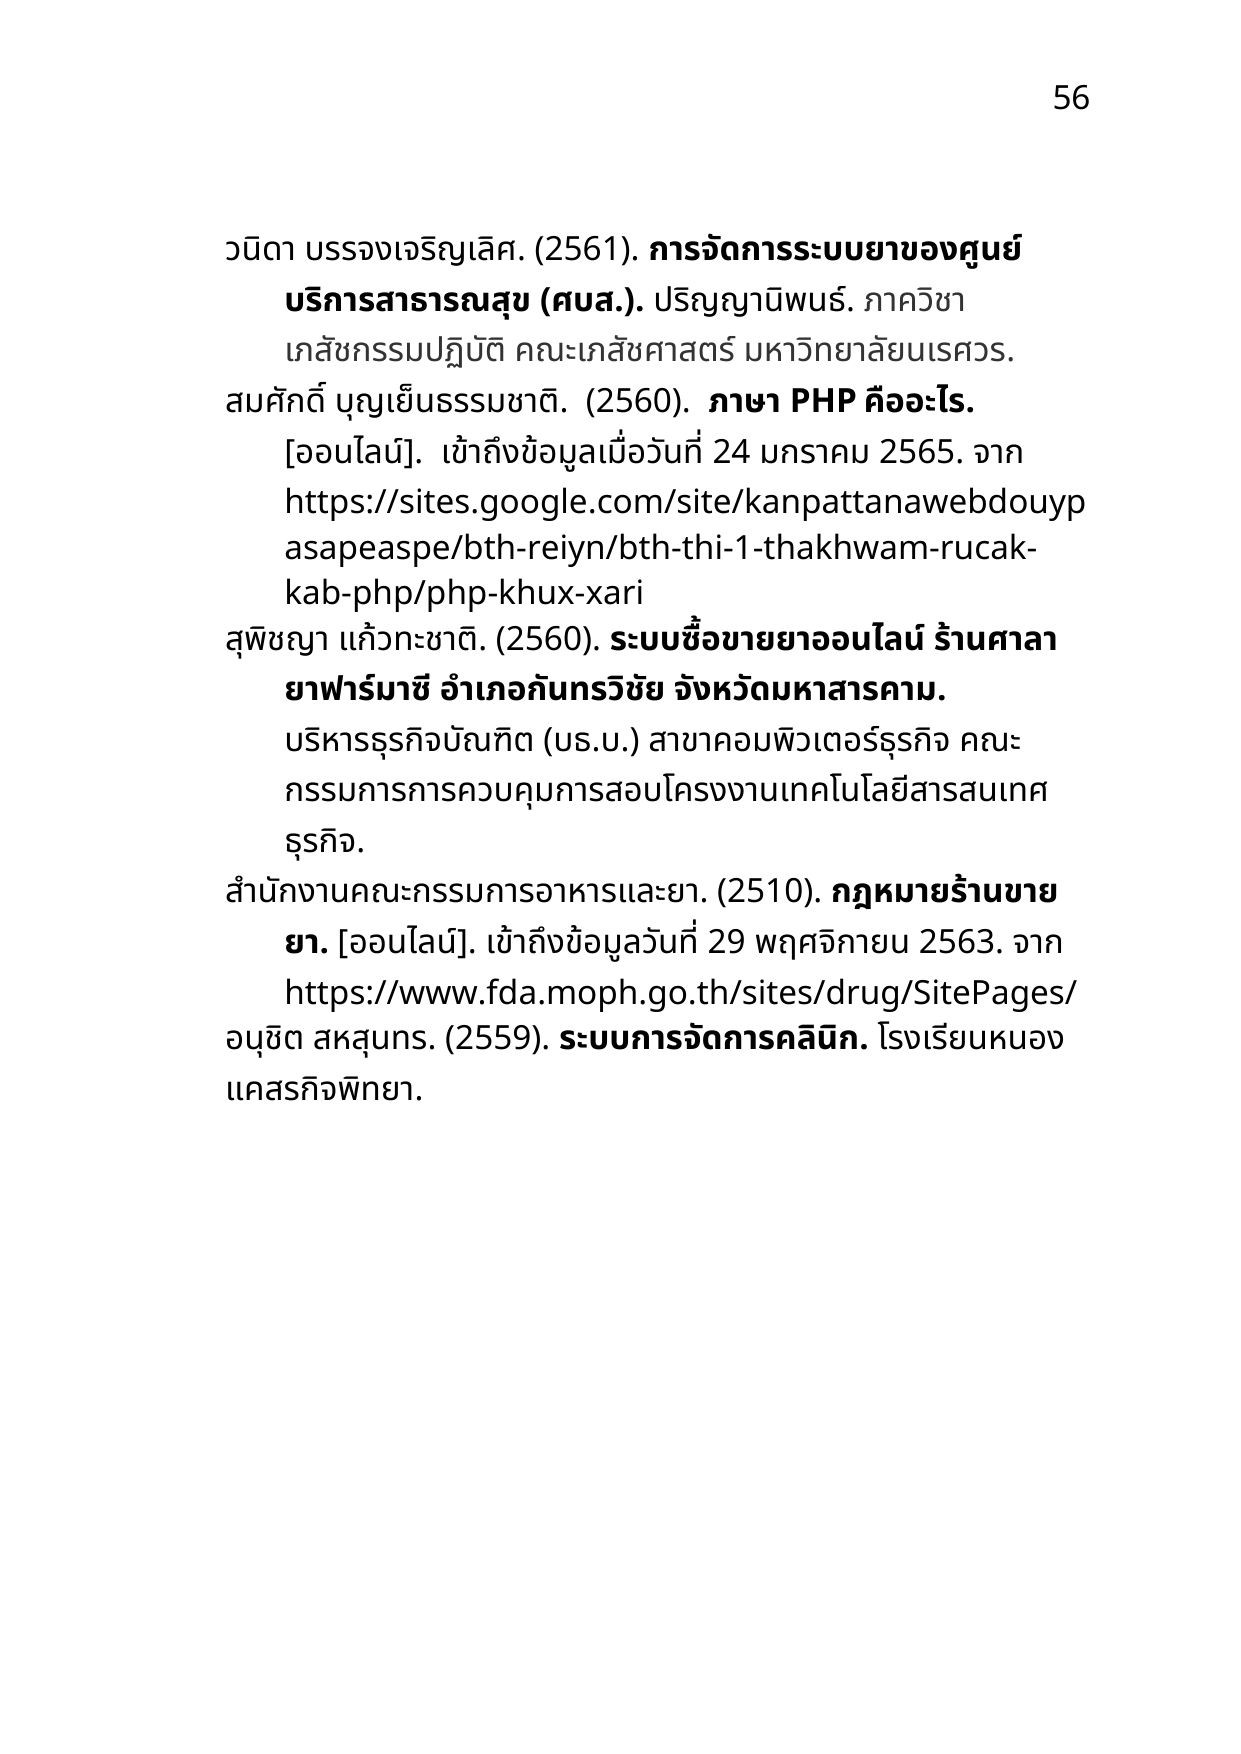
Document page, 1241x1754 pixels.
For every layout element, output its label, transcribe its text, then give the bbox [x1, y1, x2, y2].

text สำนักงานคณะกรรมการอาหารและยา. (2510). กฎหมายร้านขายยา. [ออนไลน์]. เข้าถึงข้อมูลวันที่ 29 พฤศจิกายน 2563. จาก https://www.fda.moph.go.th/sites/drug/SitePages/ [225, 867, 1090, 1014]
text สุพิชญา แก้วทะชาติ. (2560). ระบบซื้อขายยาออนไลน์ ร้านศาลายาฟาร์มาซี อําเภอกันทรวิชัย จังหวัดมหาสารคาม. บริหารธุรกิจบัณฑิต (บธ.บ.) สาขาคอมพิวเตอร์ธุรกิจ คณะกรรมการการควบคุมการสอบโครงงานเทคโนโลยีสารสนเทศธุรกิจ. [225, 614, 1090, 867]
text อนุชิต สหสุนทร. (2559). ระบบการจัดการคลินิก. โรงเรียนหนองแคสรกิจพิทยา. [225, 1014, 1090, 1115]
text สมศักดิ์ บุญเย็นธรรมชาติ. (2560). ภาษา PHPคืออะไร. [ออนไลน์]. เข้าถึงข้อมูลเมื่อวันที่ 24 มกราคม 2565. จาก https://sites.google.com/site/kanpattanawebdouypasapeaspe/bth-reiyn/bth-thi-1-thakhwam-rucak-kab-php/php-khux-xari [225, 377, 1090, 614]
text วนิดา บรรจงเจริญเลิศ. (2561). การจัดการระบบยาของศูนย์บริการสาธารณสุข (ศบส.). ปริญญานิพนธ์. ภาควิชาเภสัชกรรมปฏิบัติ คณะเภสัชศาสตร์ มหาวิทยาลัยนเรศวร. [225, 225, 1090, 377]
